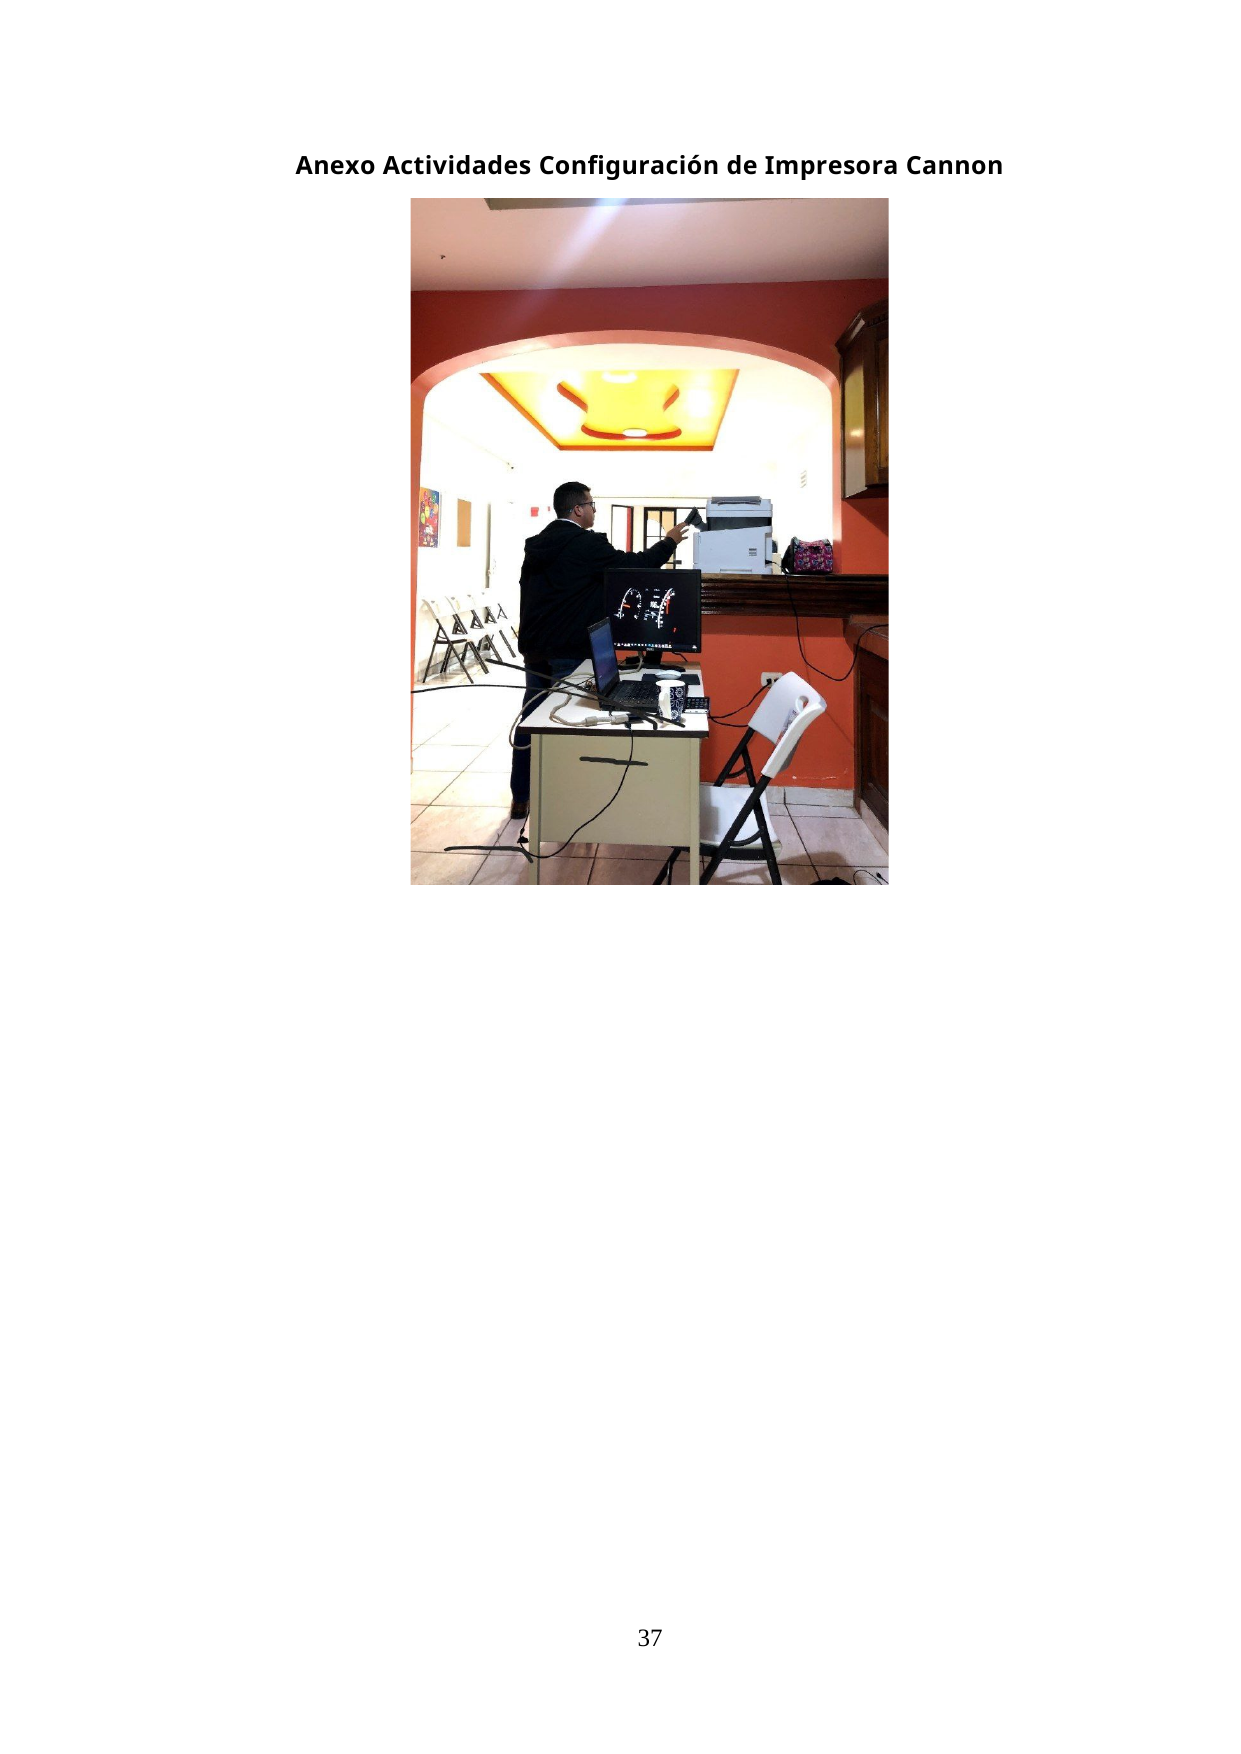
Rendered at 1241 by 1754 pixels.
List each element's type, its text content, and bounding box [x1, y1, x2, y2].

text Anexo Actividades Configuración de Impresora Cannon [177, 148, 1092, 182]
picture [410, 198, 889, 885]
